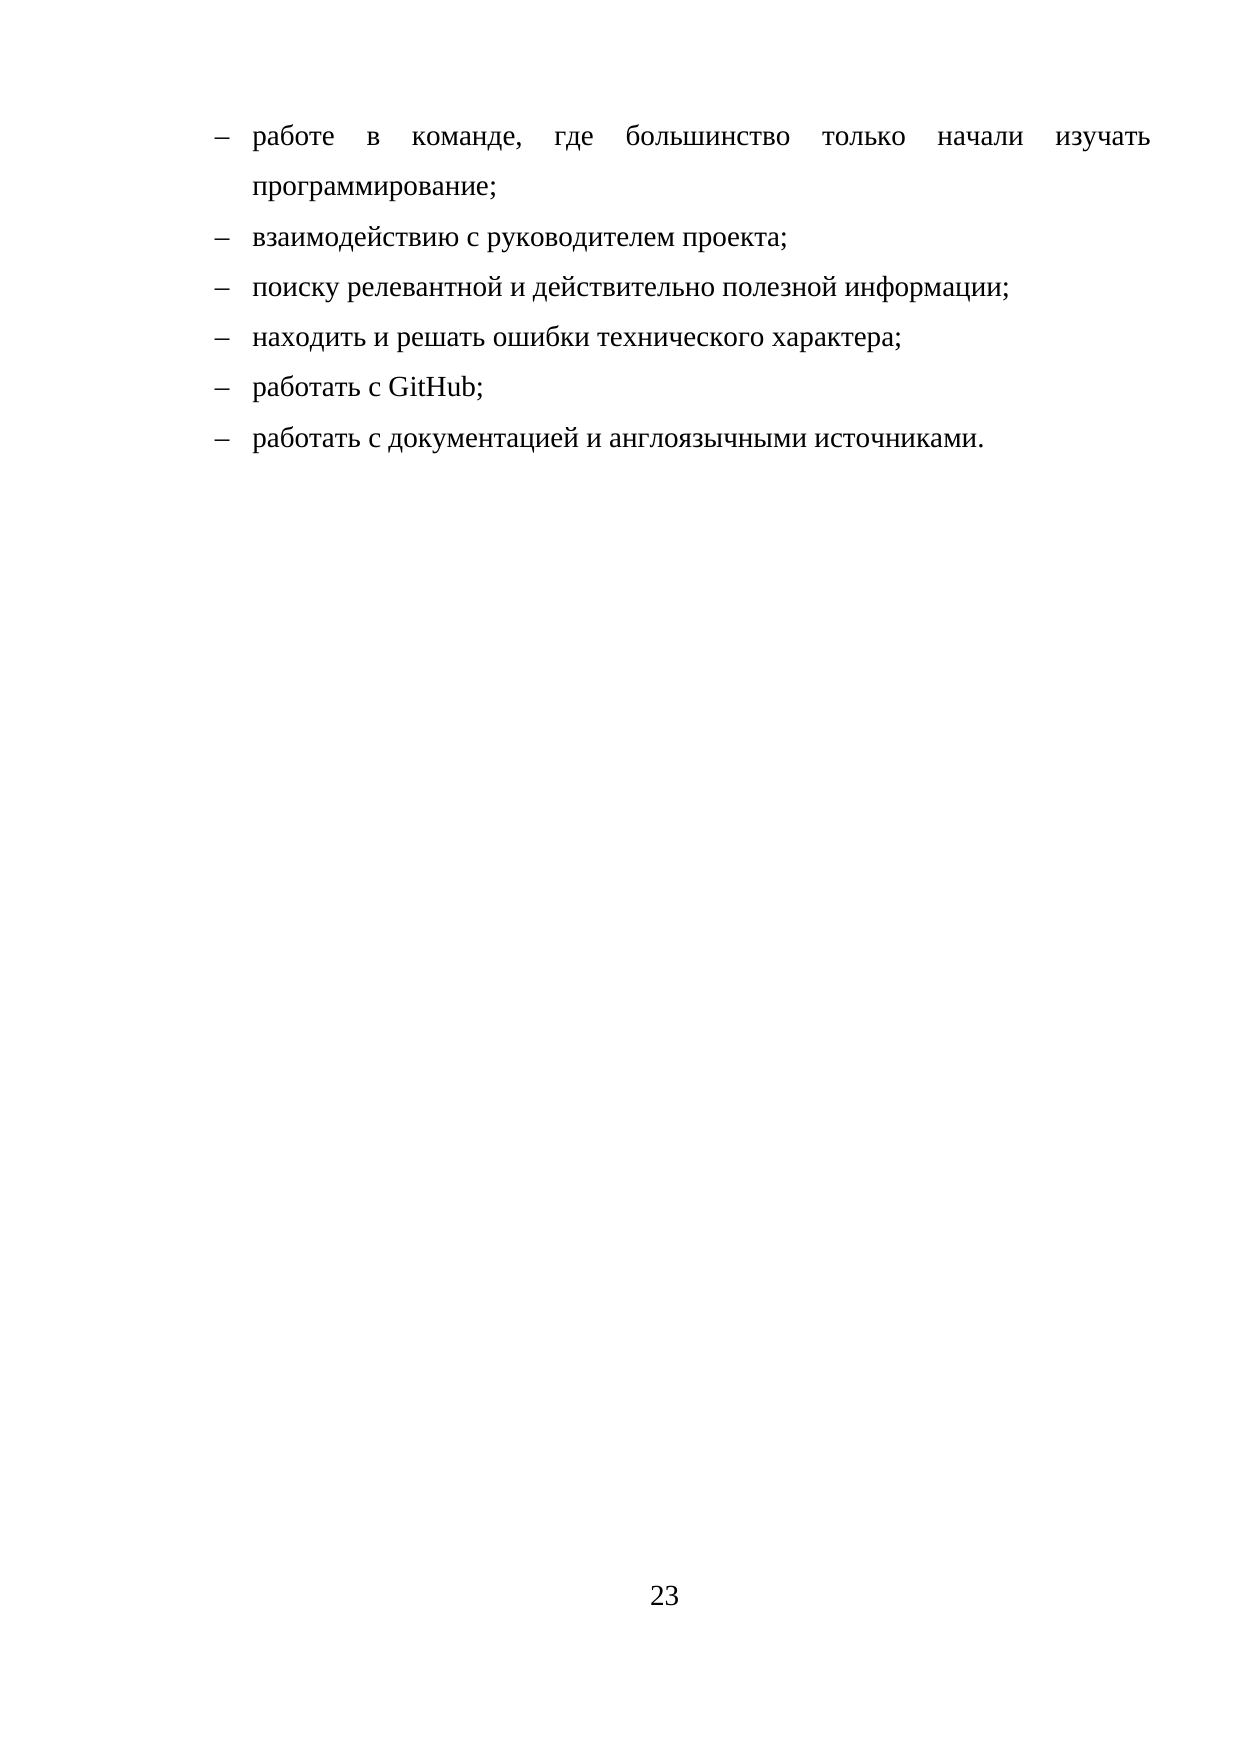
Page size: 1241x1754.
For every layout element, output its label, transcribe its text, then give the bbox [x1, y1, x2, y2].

list взаимодействию с руководителем проекта; [214, 219, 1152, 252]
list находить и решать ошибки технического характера; [214, 319, 1152, 353]
list поиску релевантной и действительно полезной информации; [214, 269, 1152, 302]
list работать с GitHub; [214, 369, 1152, 403]
list работать с документацией и англоязычными источниками. [214, 420, 1152, 453]
list работе в команде, где большинство только начали изучать программирование; [214, 118, 1152, 202]
